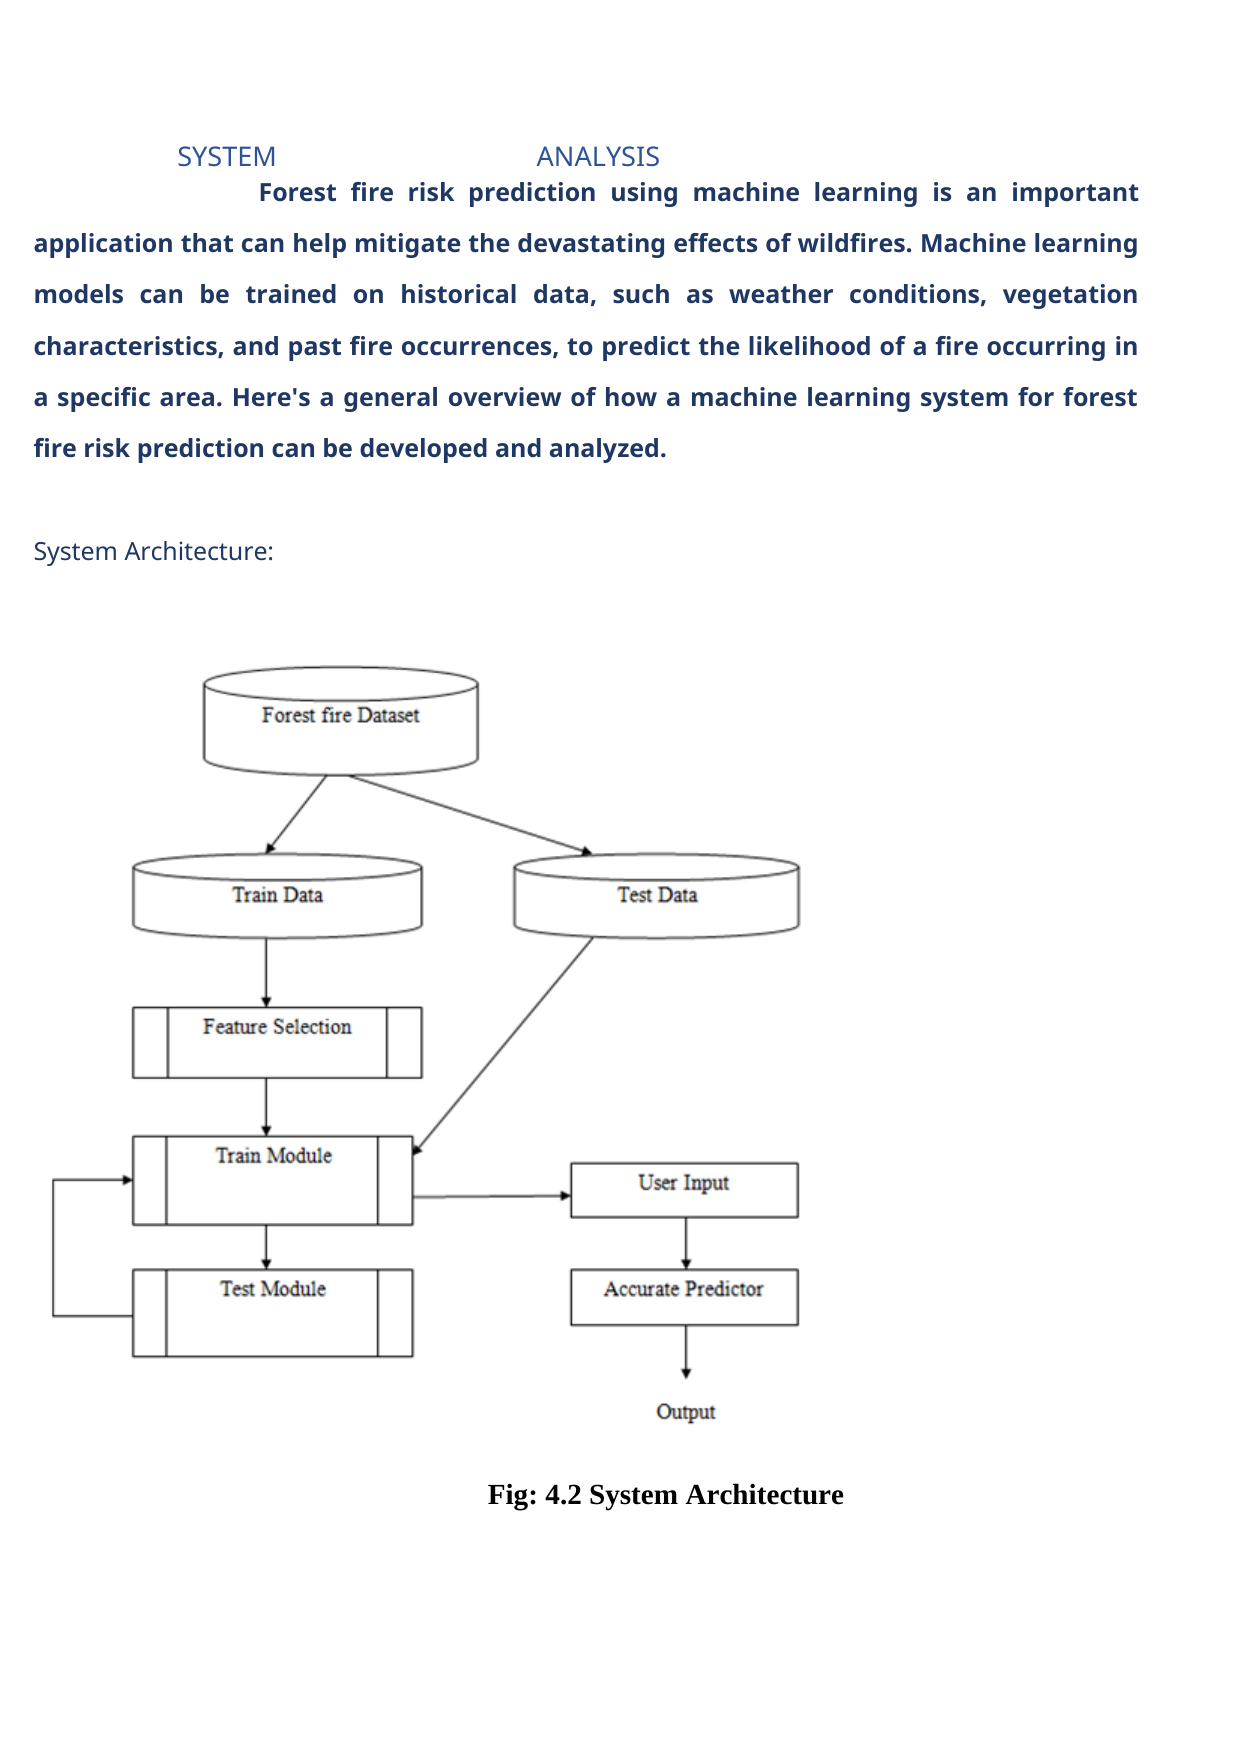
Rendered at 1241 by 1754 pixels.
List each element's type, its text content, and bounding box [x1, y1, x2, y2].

subtitle SYSTEM ANALYSIS [177, 137, 389, 174]
picture [33, 640, 900, 1443]
text Fig: 4.2 System Architecture [488, 1477, 1228, 1510]
subtitle Forest fire risk prediction using machine learning is an important application that can help mitigate the devastating effects of wildfires. Machine learning models can be trained on historical data, such as weather conditions, vegetation characteristics, and past fire occurrences, to predict the likelihood of a fire occurring in a specific area. Here's a general overview of how a machine learning system for forest fire risk prediction can be developed and analyzed. [33, 175, 1140, 464]
subtitle SYSTEM ANALYSIS [536, 137, 1228, 174]
subtitle System Architecture: [33, 534, 1228, 568]
